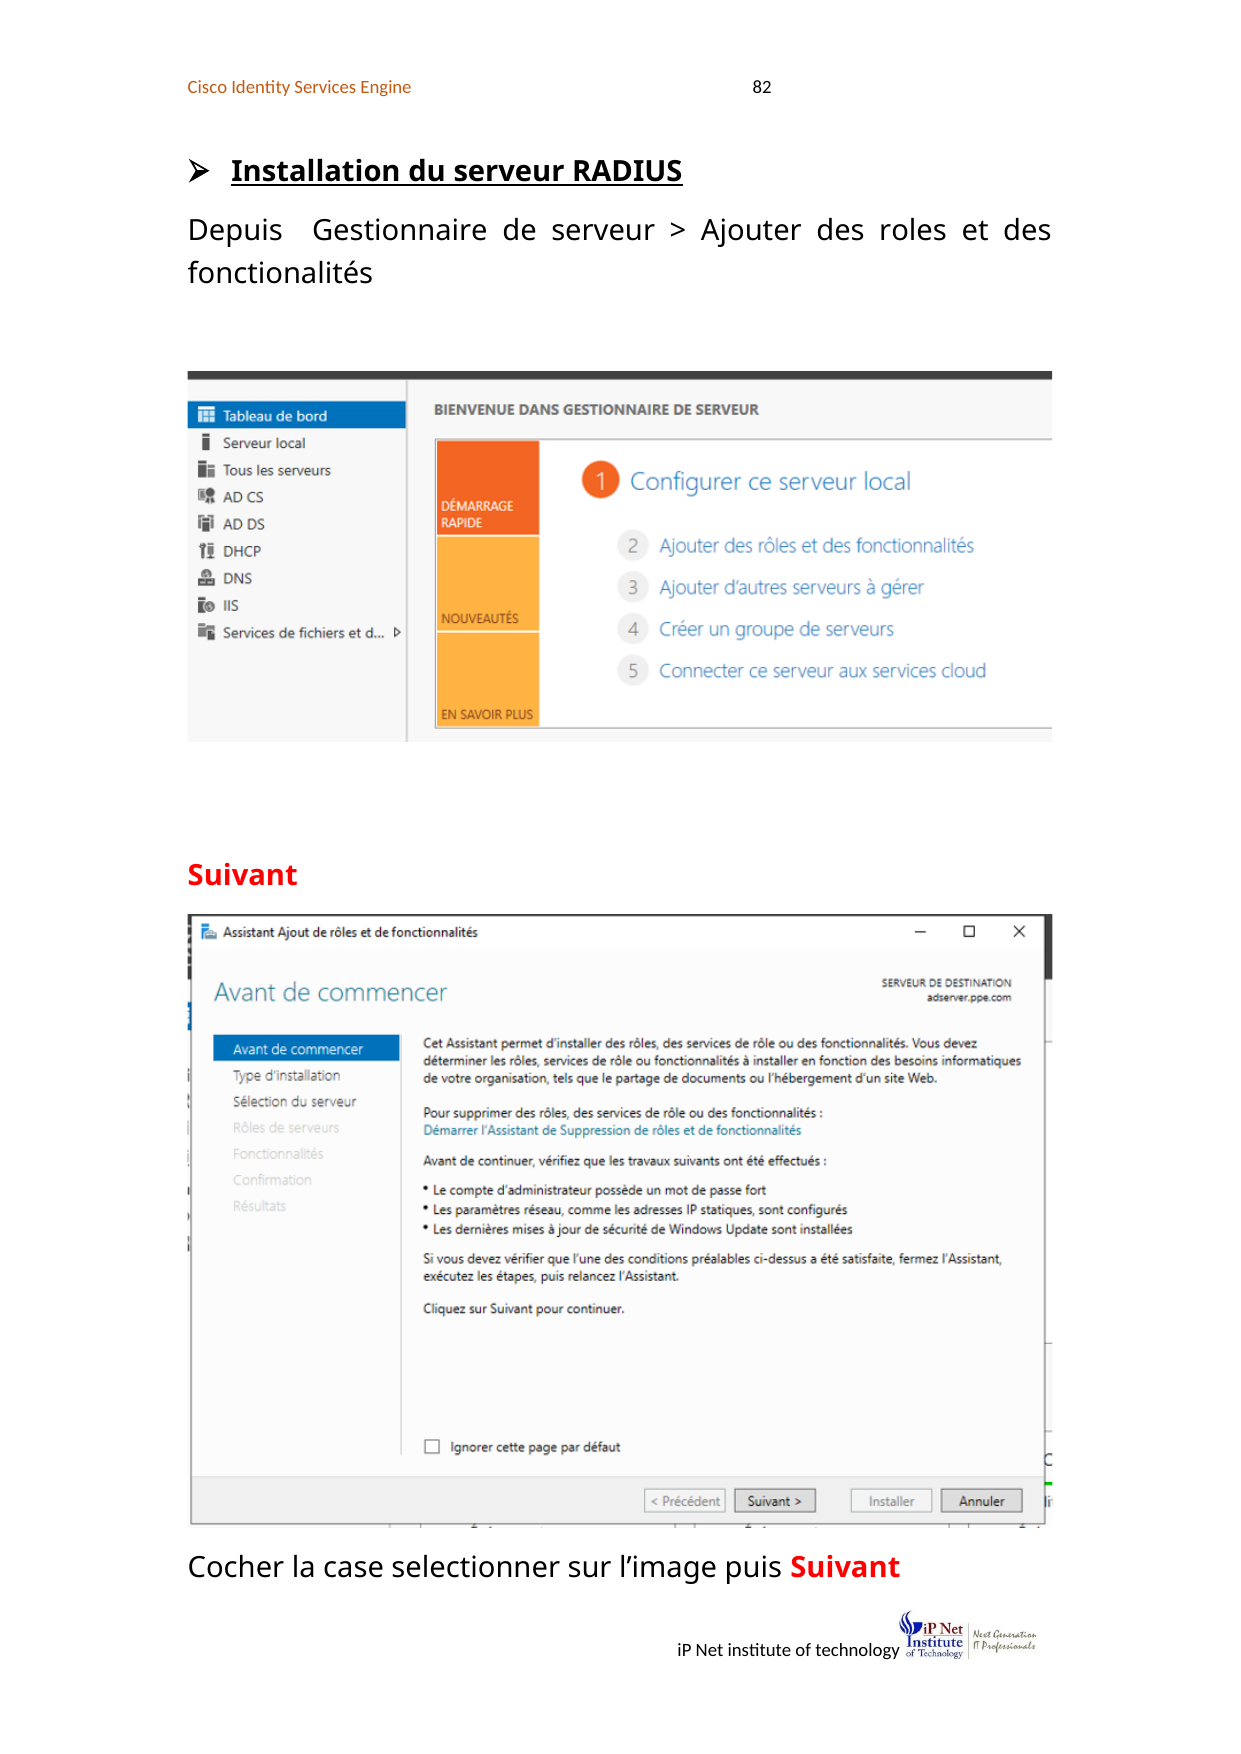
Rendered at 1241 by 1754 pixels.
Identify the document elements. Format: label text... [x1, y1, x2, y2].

list Suivant [187, 854, 1053, 894]
picture [898, 1609, 1037, 1660]
picture [187, 914, 1053, 1528]
list Cocher la case selectionner sur l’image puis Suivant [187, 1546, 1053, 1586]
list Depuis Gestionnaire de serveur > Ajouter des roles et des fonctionalités [187, 209, 1053, 292]
picture [187, 371, 1053, 742]
list Installation du serveur RADIUS [187, 150, 1053, 190]
